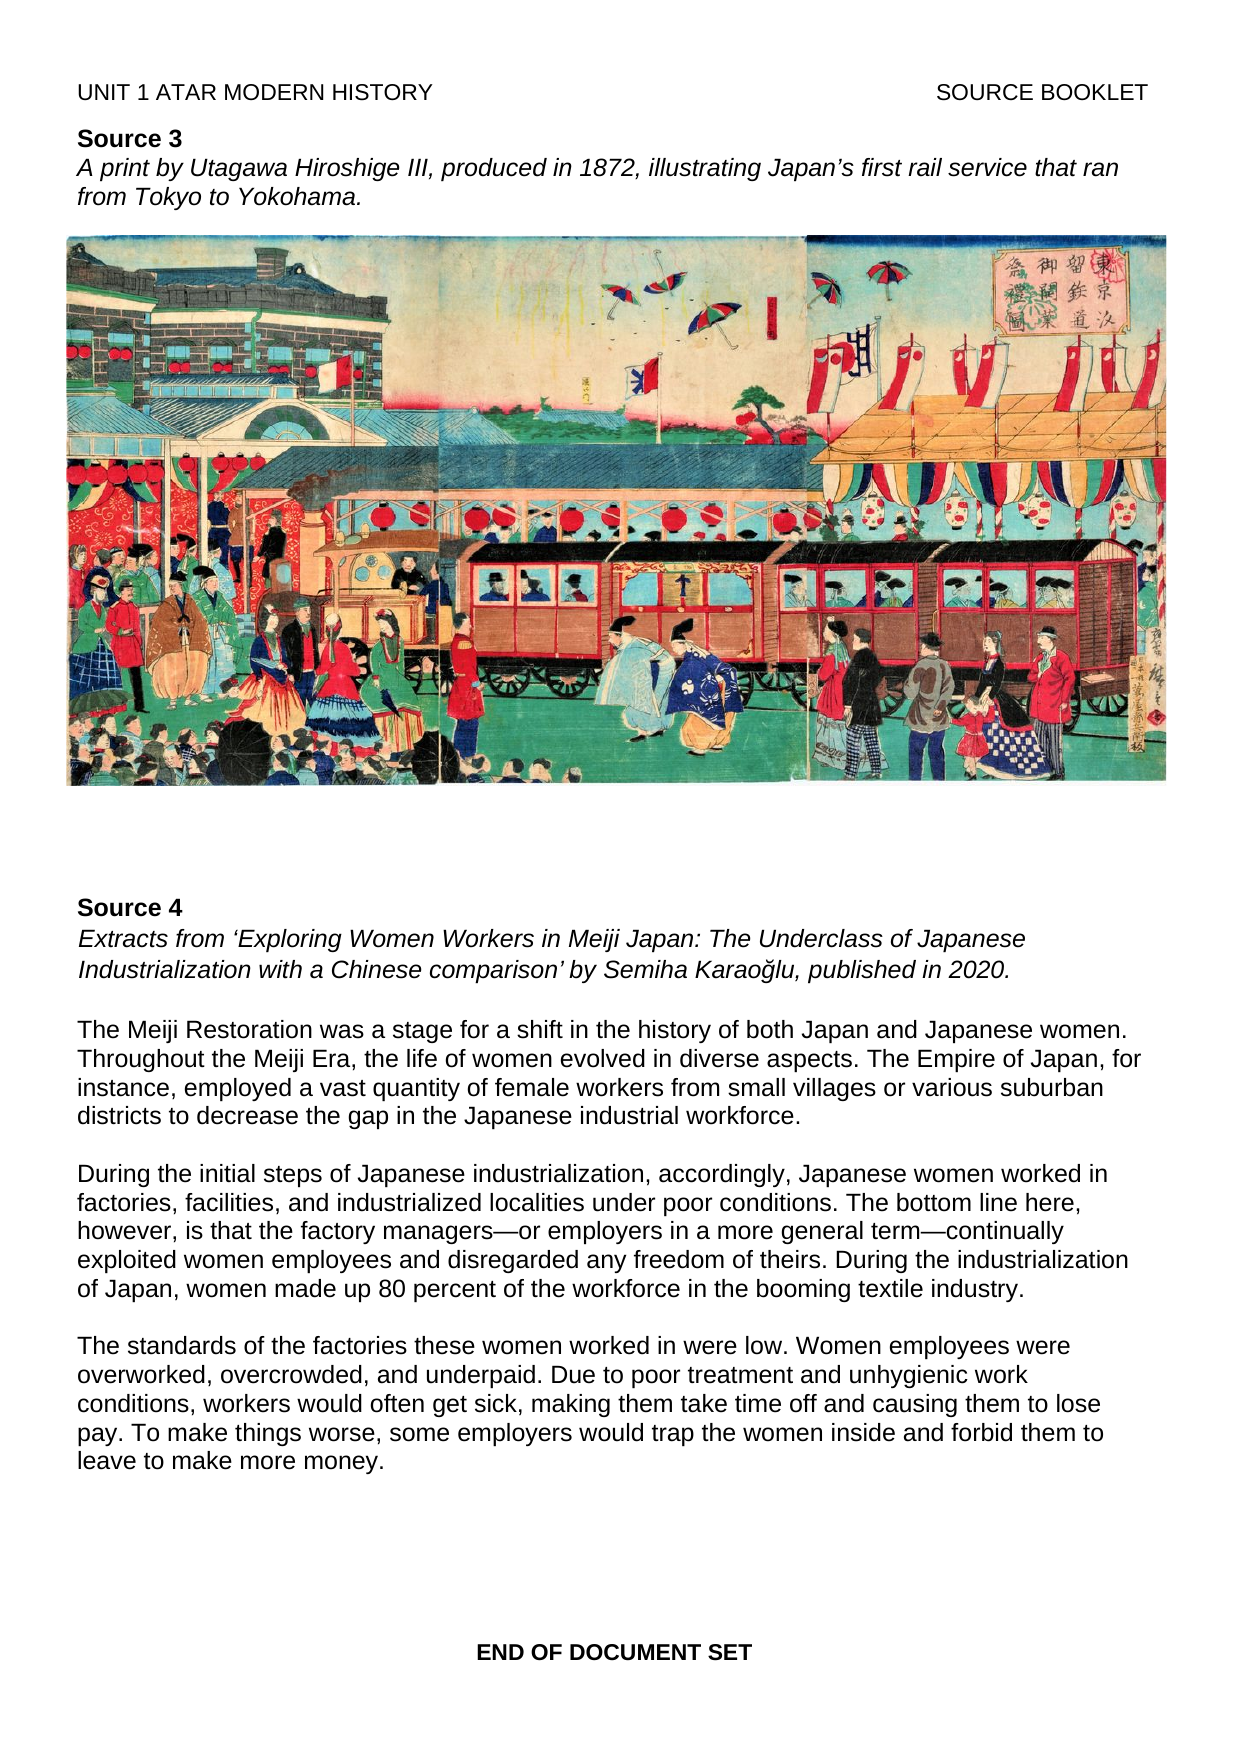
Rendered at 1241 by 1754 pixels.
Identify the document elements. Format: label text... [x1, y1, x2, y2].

text Source 3 [77, 124, 1152, 153]
subtitle Source 4 Extracts from ‘Exploring Women Workers in Meiji Japan: The Underclass of Japanese Industrialization with a Chinese comparison’ by Semiha Karaoğlu, published in 2020. [77, 893, 1152, 984]
text END OF DOCUMENT SET [77, 1639, 1152, 1665]
text The standards of the factories these women worked in were low. Women employees were overworked, overcrowded, and underpaid. Due to poor treatment and unhygienic work conditions, workers would often get sick, making them take time off and causing them to lose pay. To make things worse, some employers would trap the women inside and forbid them to leave to make more money. [77, 1331, 1152, 1475]
picture [66, 235, 1167, 786]
text A print by Utagawa Hiroshige III, produced in 1872, illustrating Japan’s first rail service that ran from Tokyo to Yokohama. [77, 153, 1152, 211]
text The Meiji Restoration was a stage for a shift in the history of both Japan and Japanese women. Throughout the Meiji Era, the life of women evolved in diverse aspects. The Empire of Japan, for instance, employed a vast quantity of female workers from small villages or various suburban districts to decrease the gap in the Japanese industrial workforce. [77, 1015, 1152, 1130]
text During the initial steps of Japanese industrialization, accordingly, Japanese women worked in factories, facilities, and industrialized localities under poor conditions. The bottom line here, however, is that the factory managers—or employers in a more general term—continually exploited women employees and disregarded any freedom of theirs. During the industrialization of Japan, women made up 80 percent of the workforce in the booming textile industry. [77, 1159, 1152, 1302]
